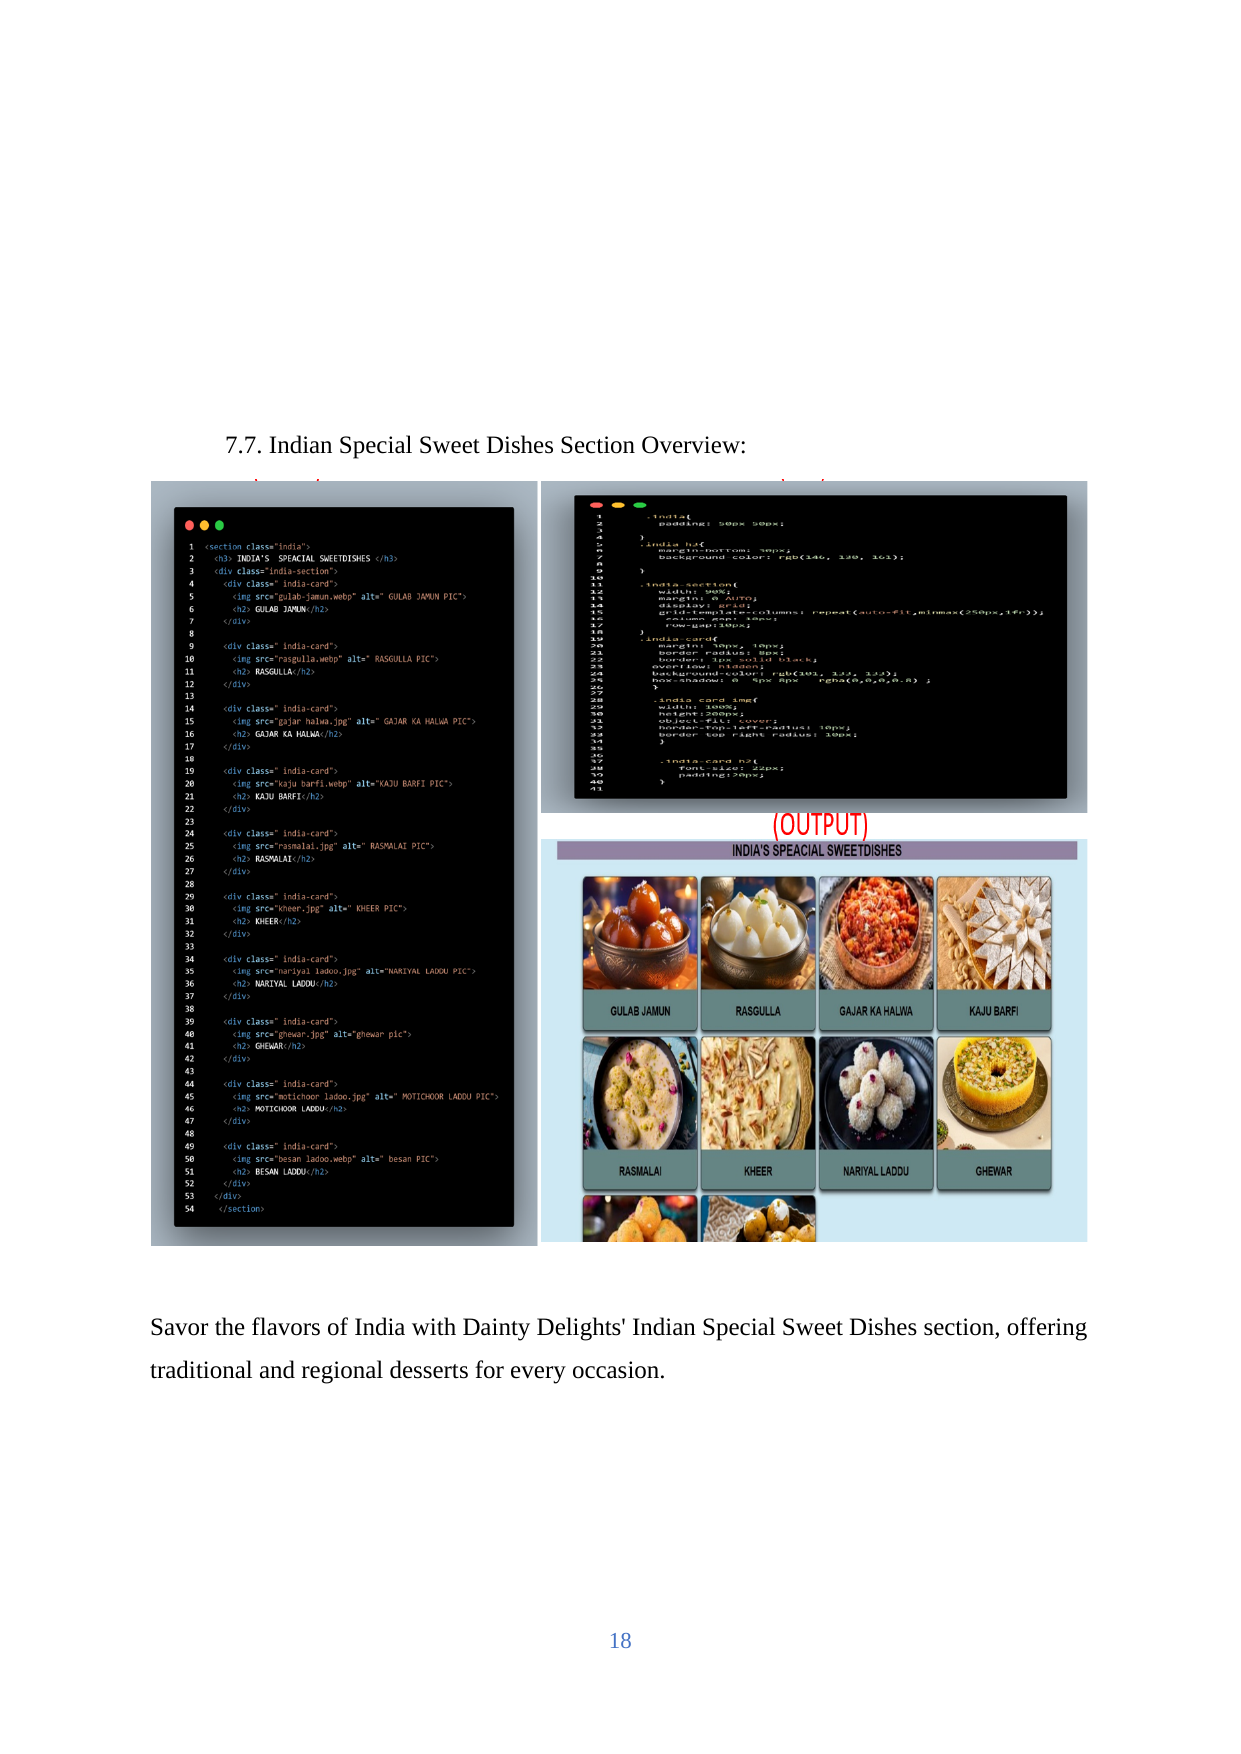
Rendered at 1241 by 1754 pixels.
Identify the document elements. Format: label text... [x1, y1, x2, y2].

text 7.7. Indian Special Sweet Dishes Section Overview: [225, 430, 1090, 459]
picture [150, 479, 1087, 1246]
